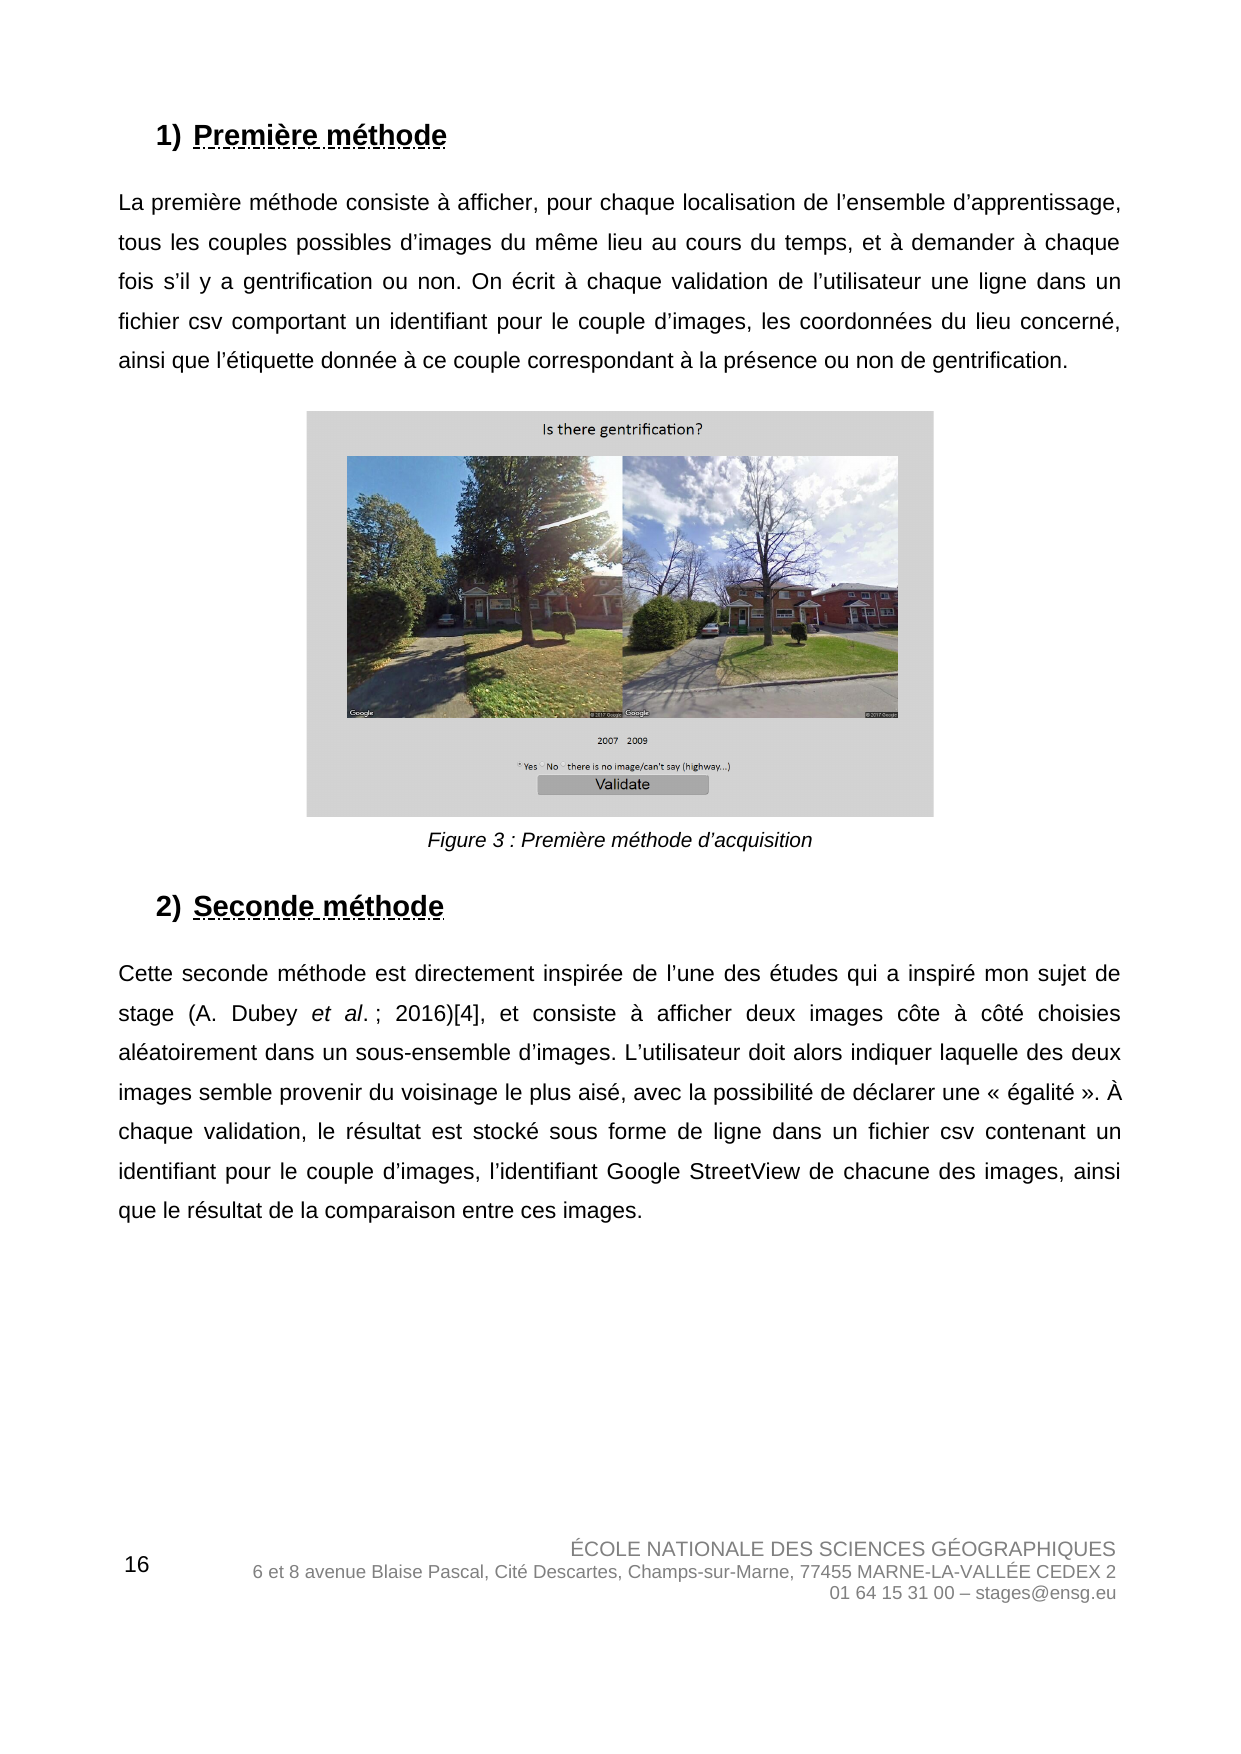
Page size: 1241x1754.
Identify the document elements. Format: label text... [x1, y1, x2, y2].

text La première méthode consiste à afficher, pour chaque localisation de l’ensemble d’apprentissage, tous les couples possibles d’images du même lieu au cours du temps, et à demander à chaque fois s’il y a gentrification ou non. On écrit à chaque validation de l’utilisateur une ligne dans un fichier csv comportant un identifiant pour le couple d’images, les coordonnées du lieu concerné, ainsi que l’étiquette donnée à ce couple correspondant à la présence ou non de gentrification. [118, 189, 1122, 373]
text Cette seconde méthode est directement inspirée de l’une des études qui a inspiré mon sujet de stage (A. Dubey et al. ; 2016)[4], et consiste à afficher deux images côte à côté choisies aléatoirement dans un sous-ensemble d’images. L’utilisateur doit alors indiquer laquelle des deux images semble provenir du voisinage le plus aisé, avec la possibilité de déclarer une « égalité ». À chaque validation, le résultat est stocké sous forme de ligne dans un fichier csv contenant un identifiant pour le couple d’images, l’identifiant Google StreetView de chacune des images, ainsi que le résultat de la comparaison entre ces images. [118, 960, 1122, 1223]
text Figure 3 : Première méthode d’acquisition [118, 828, 1122, 852]
subtitle Seconde méthode [156, 889, 1122, 923]
subtitle Première méthode [156, 118, 1122, 152]
picture [306, 411, 934, 817]
